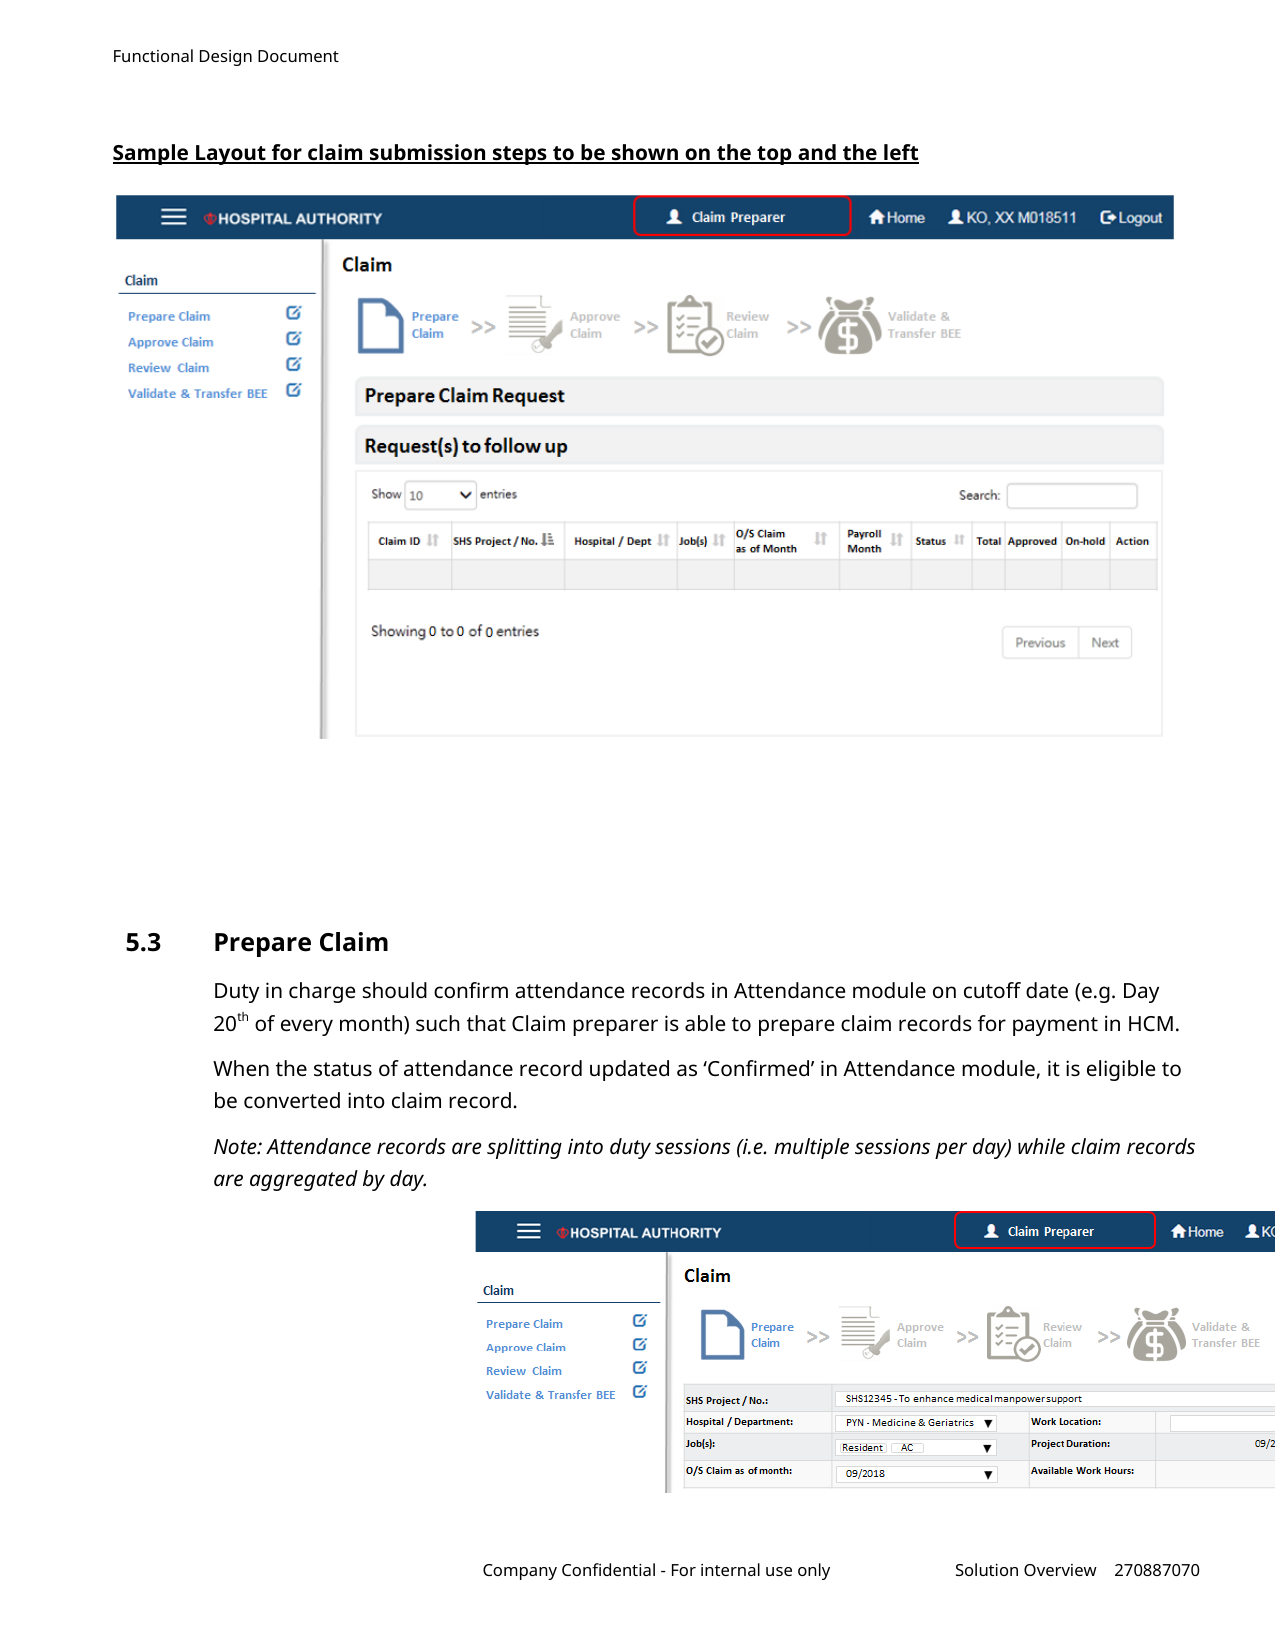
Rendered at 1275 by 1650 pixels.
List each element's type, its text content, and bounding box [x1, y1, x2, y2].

picture [112, 191, 1177, 739]
text Sample Layout for claim submission steps to be shown on the top and the left [112, 138, 1200, 167]
text Duty in charge should confirm attendance records in Attendance module on cutoff date (e.g. Day 20th of every month) such that Claim preparer is able to prepare claim records for payment in HCM. [213, 976, 1200, 1037]
text When the status of attendance record updated as ‘Confirmed’ in Attendance module, it is eligible to be converted into claim record. [213, 1054, 1200, 1115]
subtitle Prepare Claim [112, 925, 1200, 959]
picture [475, 1209, 1275, 1493]
text Note: Attendance records are splitting into duty sessions (i.e. multiple sessions per day) while claim records are aggregated by day. [213, 1132, 1200, 1193]
